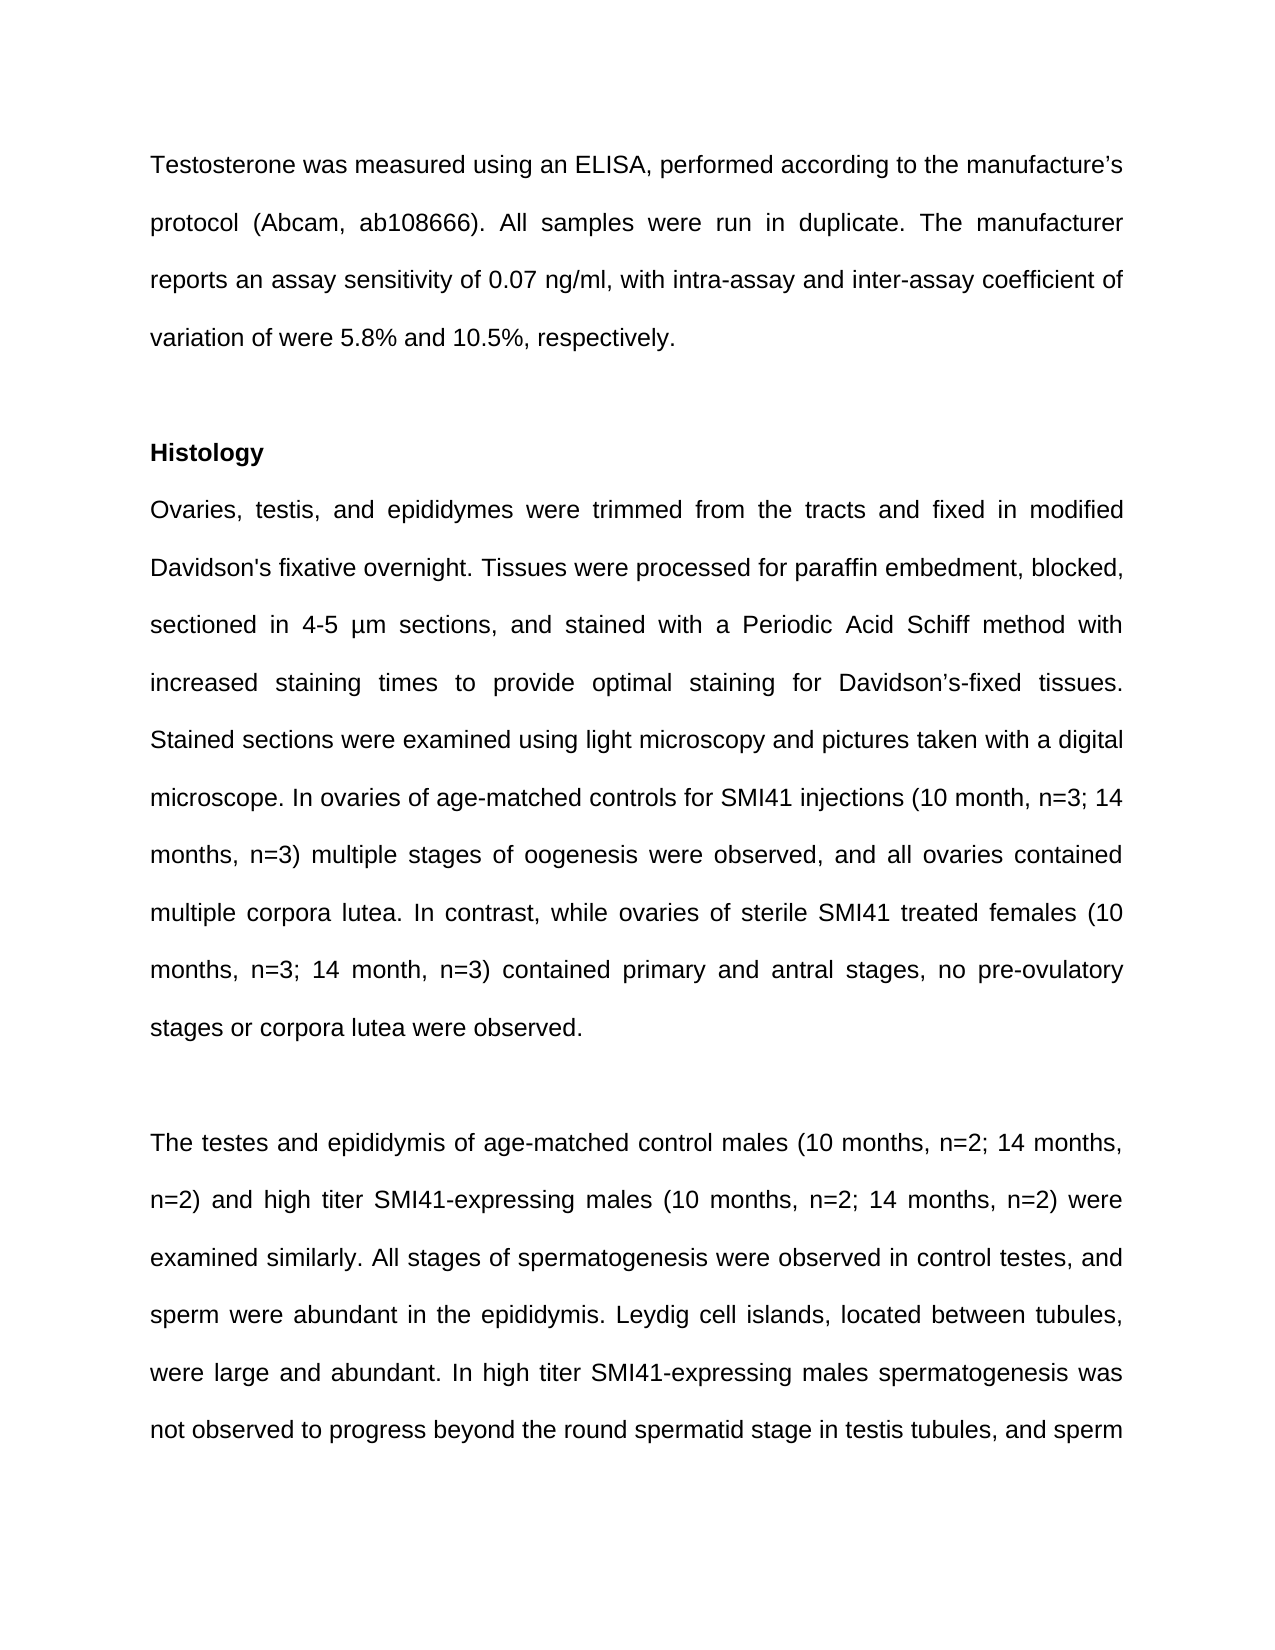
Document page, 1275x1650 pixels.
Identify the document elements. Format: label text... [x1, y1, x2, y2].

text Histology [150, 437, 1125, 466]
text Testosterone was measured using an ELISA, performed according to the manufacture’s protocol (Abcam, ab108666). All samples were run in duplicate. The manufacturer reports an assay sensitivity of 0.07 ng/ml, with intra-assay and inter-assay coefficient of variation of were 5.8% and 10.5%, respectively. [150, 150, 1125, 351]
text Ovaries, testis, and epididymes were trimmed from the tracts and fixed in modified Davidson's fixative overnight. Tissues were processed for paraffin embedment, blocked, sectioned in 4-5 µm sections, and stained with a Periodic Acid Schiff method with increased staining times to provide optimal staining for Davidson’s-fixed tissues. Stained sections were examined using light microscopy and pictures taken with a digital microscope. In ovaries of age-matched controls for SMI41 injections (10 month, n=3; 14 months, n=3) multiple stages of oogenesis were observed, and all ovaries contained multiple corpora lutea. In contrast, while ovaries of sterile SMI41 treated females (10 months, n=3; 14 month, n=3) contained primary and antral stages, no pre-ovulatory stages or corpora lutea were observed. [150, 495, 1125, 1041]
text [150, 1127, 1125, 1444]
